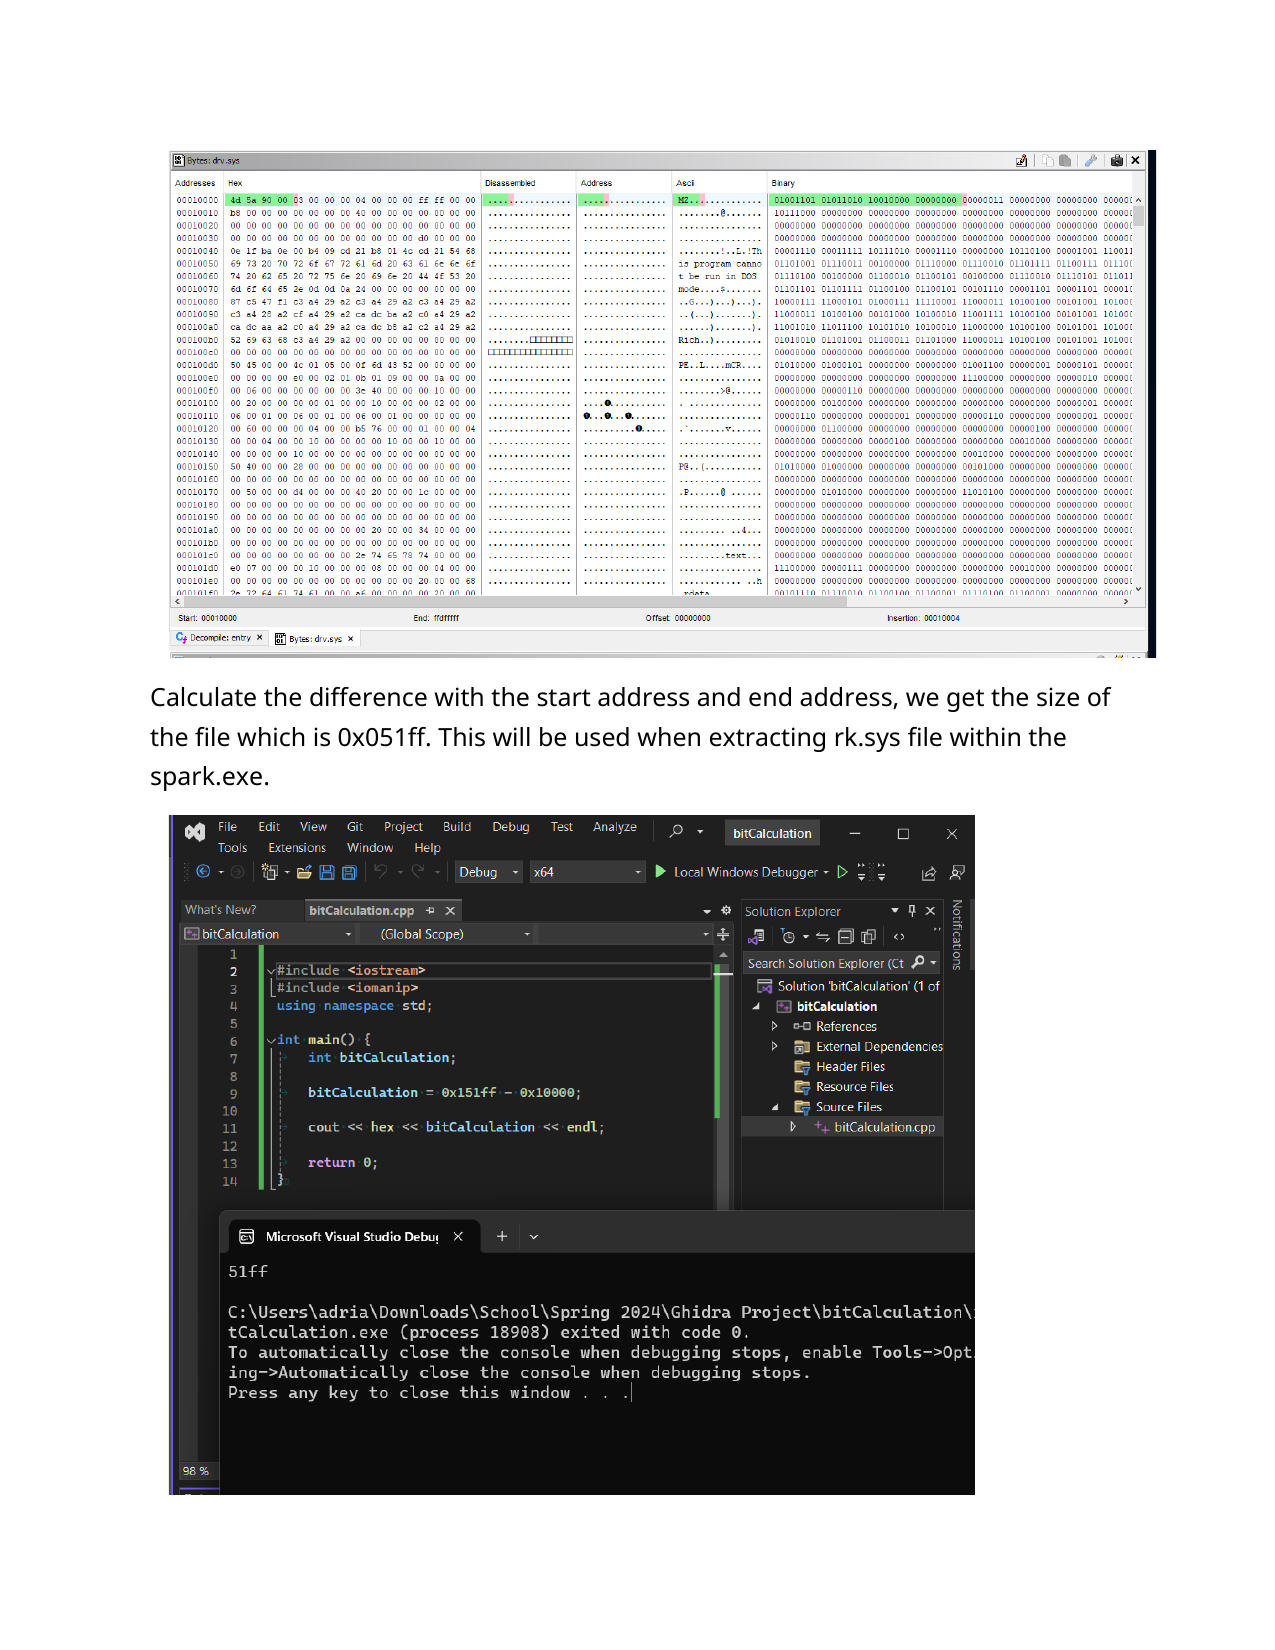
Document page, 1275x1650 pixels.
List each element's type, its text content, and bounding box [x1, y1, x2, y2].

text Calculate the difference with the start address and end address, we get the size of the file which is 0x051ff. This will be used when extracting rk.sys file within the spark.exe. [150, 680, 1125, 793]
